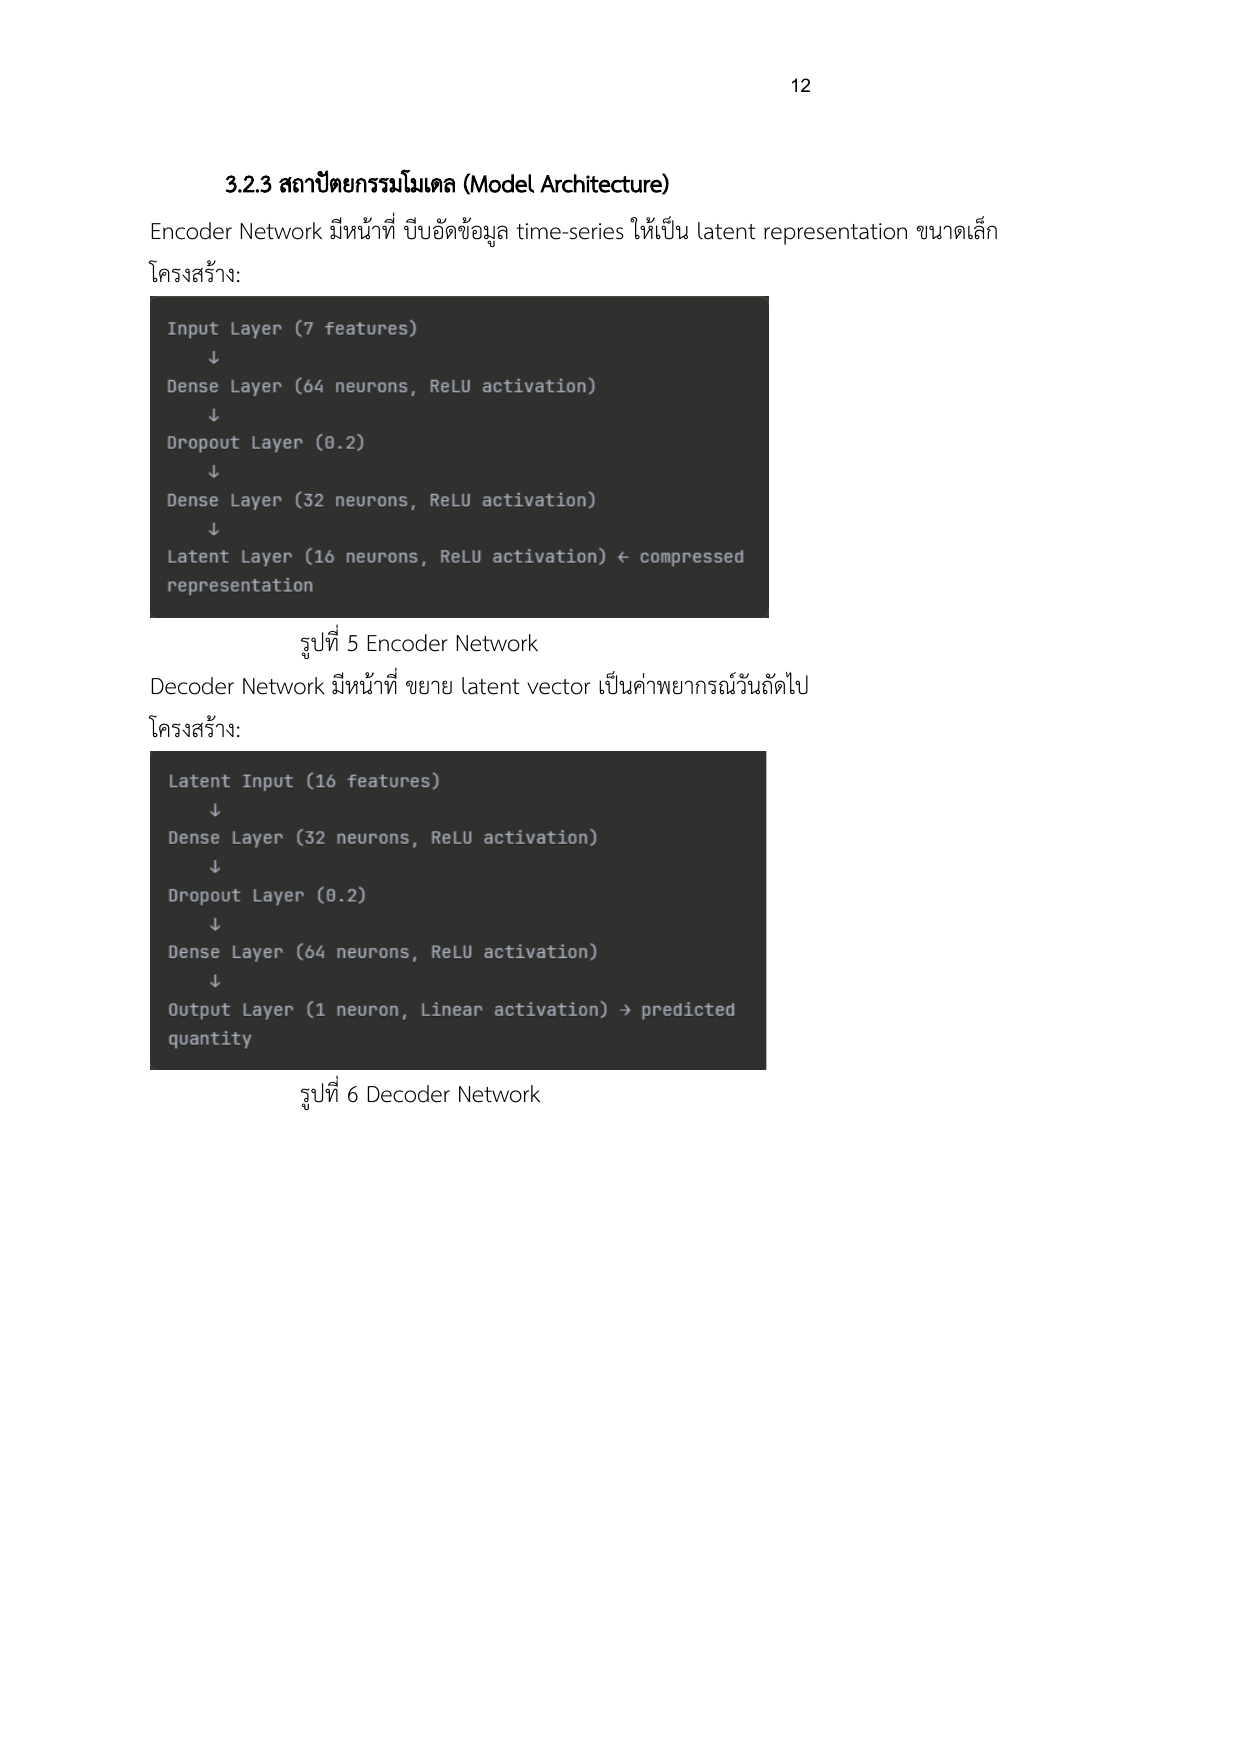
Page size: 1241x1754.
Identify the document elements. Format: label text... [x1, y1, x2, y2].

subtitle 3.2.3 สถาปัตยกรรมโมเดล (Model Architecture) [150, 162, 1090, 200]
text Decoder Network มีหน้าที่ ขยาย latent vector เป็นค่าพยากรณ์วันถัดไป [150, 665, 1090, 703]
picture [150, 296, 769, 618]
text โครงสร้าง: [150, 708, 1090, 746]
list Encoder Network มีหน้าที่ บีบอัดข้อมูล time-series ให้เป็น latent representation ขนาดเล็ก [150, 210, 1090, 248]
text รูปที่ 6 Decoder Network [225, 1073, 1090, 1111]
list โครงสร้าง: [150, 253, 1090, 291]
list รูปที่ 5 Encoder Network [225, 622, 1090, 659]
picture [150, 751, 767, 1070]
